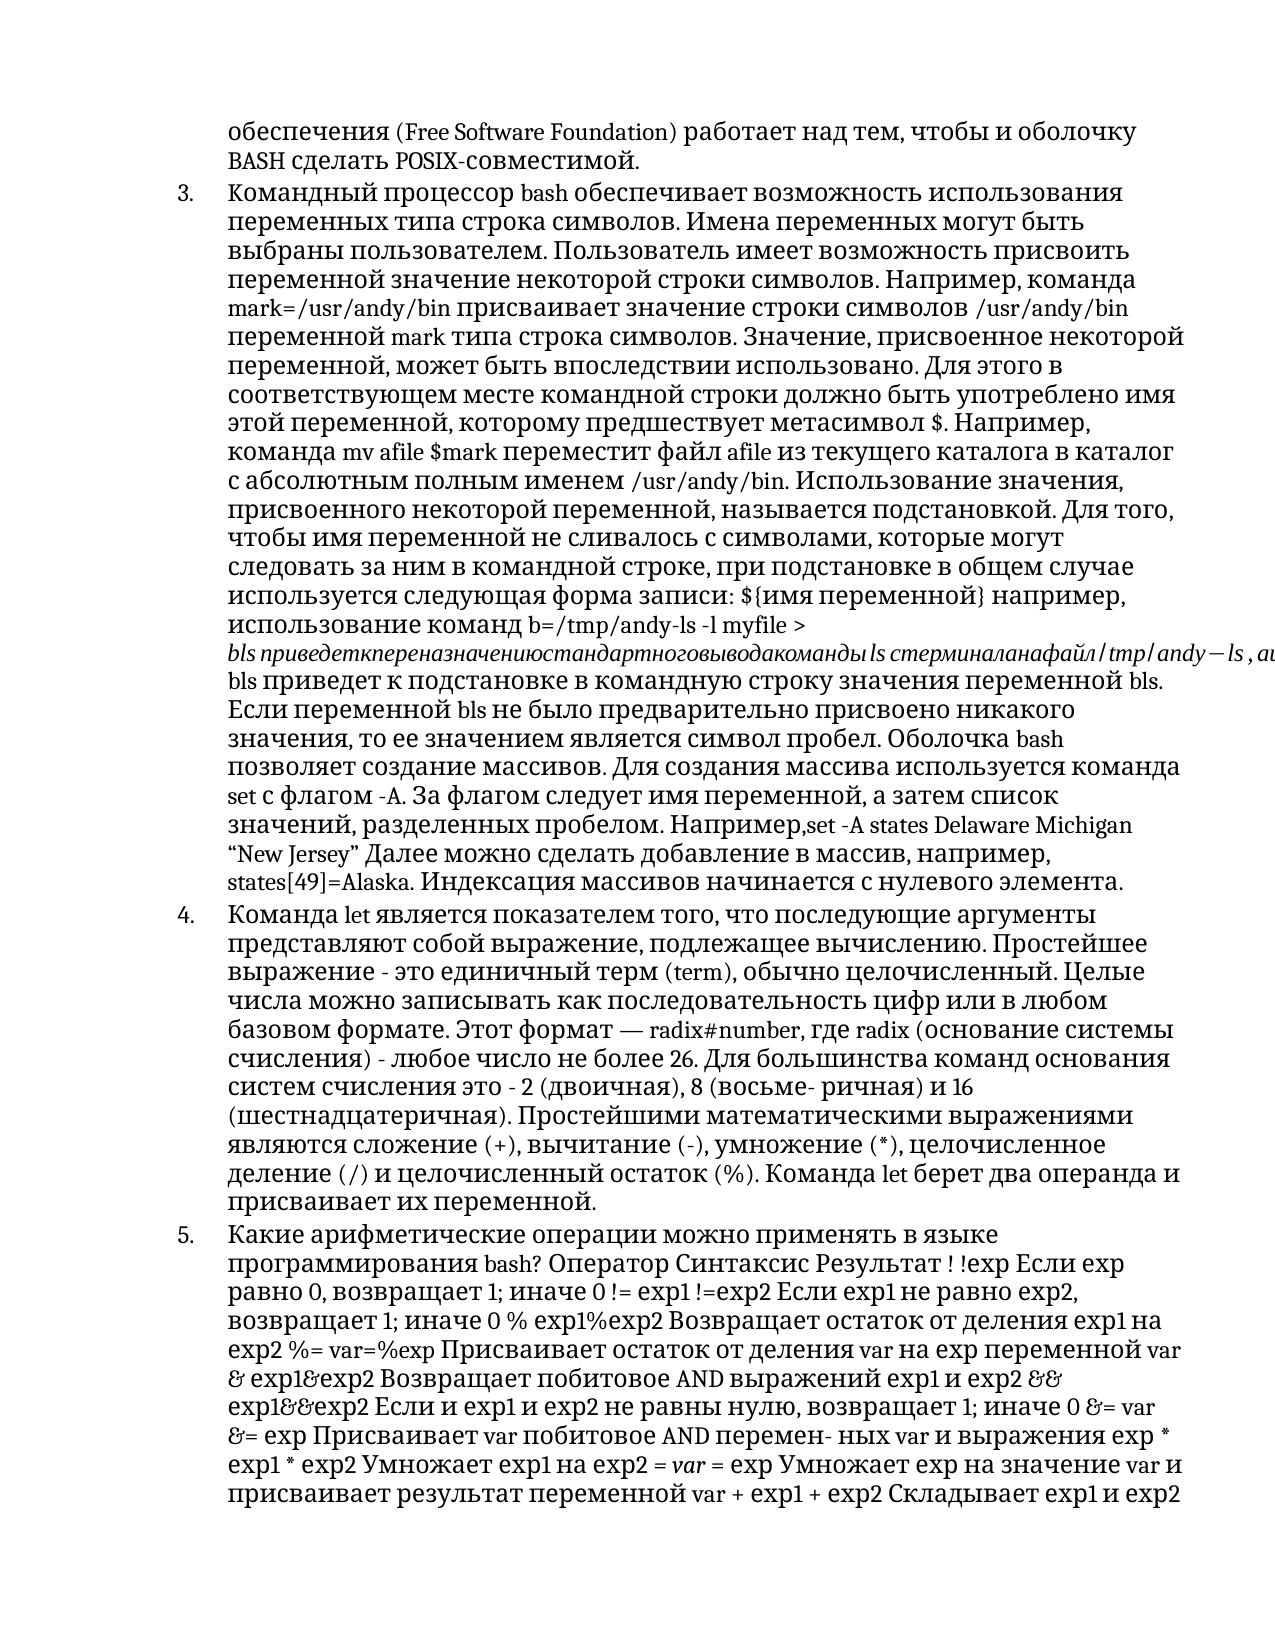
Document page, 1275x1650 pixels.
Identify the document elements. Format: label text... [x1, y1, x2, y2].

list Команда let является показателем того, что последующие аргументы представляют собой выражение, подлежащее вычислению. Простейшее выражение - это единичный терм (term), обычно целочисленный. Целые числа можно записывать как последовательность цифр или в любом базовом формате. Этот формат — radix#number, где radix (основание системы счисления) - любое число не более 26. Для большинства команд основания систем счисления это - 2 (двоичная), 8 (восьме- ричная) и 16 (шестнадцатеричная). Простейшими математическими выражениями являются сложение (+), вычитание (-), умножение (*), целочисленное деление (/) и целочисленный остаток (%). Команда let берет два операнда и присваивает их переменной. [177, 901, 1186, 1217]
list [177, 1221, 1186, 1508]
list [177, 118, 1186, 176]
list Kомандный процессор bash обеспечивает возможность использования переменных типа строка символов. Имена переменных могут быть выбраны пользователем. Пользователь имеет возможность присвоить переменной значение некоторой строки символов. Например, команда mark=/usr/andy/bin присваивает значение строки символов /usr/andy/bin переменной mark типа строка символов. Значение, присвоенное некоторой переменной, может быть впоследствии использовано. Для этого в соответствующем месте командной строки должно быть употреблено имя этой переменной, которому предшествует метасимвол $. Например, команда mv afile $mark переместит файл afile из текущего каталога в каталог с абсолютным полным именем /usr/andy/bin. Использование значения, присвоенного некоторой переменной, называется подстановкой. Для того, чтобы имя переменной не сливалось с символами, которые могут следовать за ним в командной строке, при подстановке в общем случае используется следующая форма записи: ${имя переменной} например, использование команд b=/tmp/andy-ls -l myfile > bls приведет к подстановке в командную строку значения переменной bls. Если переменной bls не было предварительно присвоено никакого значения, то ее значением является символ пробел. Оболочка bash позволяет создание массивов. Для создания массива используется команда set с флагом -A. За флагом следует имя переменной, а затем список значений, разделенных пробелом. Например,set -A states Delaware Michigan “New Jersey” Далее можно сделать добавление в массив, например, states[49]=Alaska. Индексация массивов начинается с нулевого элемента. [177, 179, 1186, 897]
